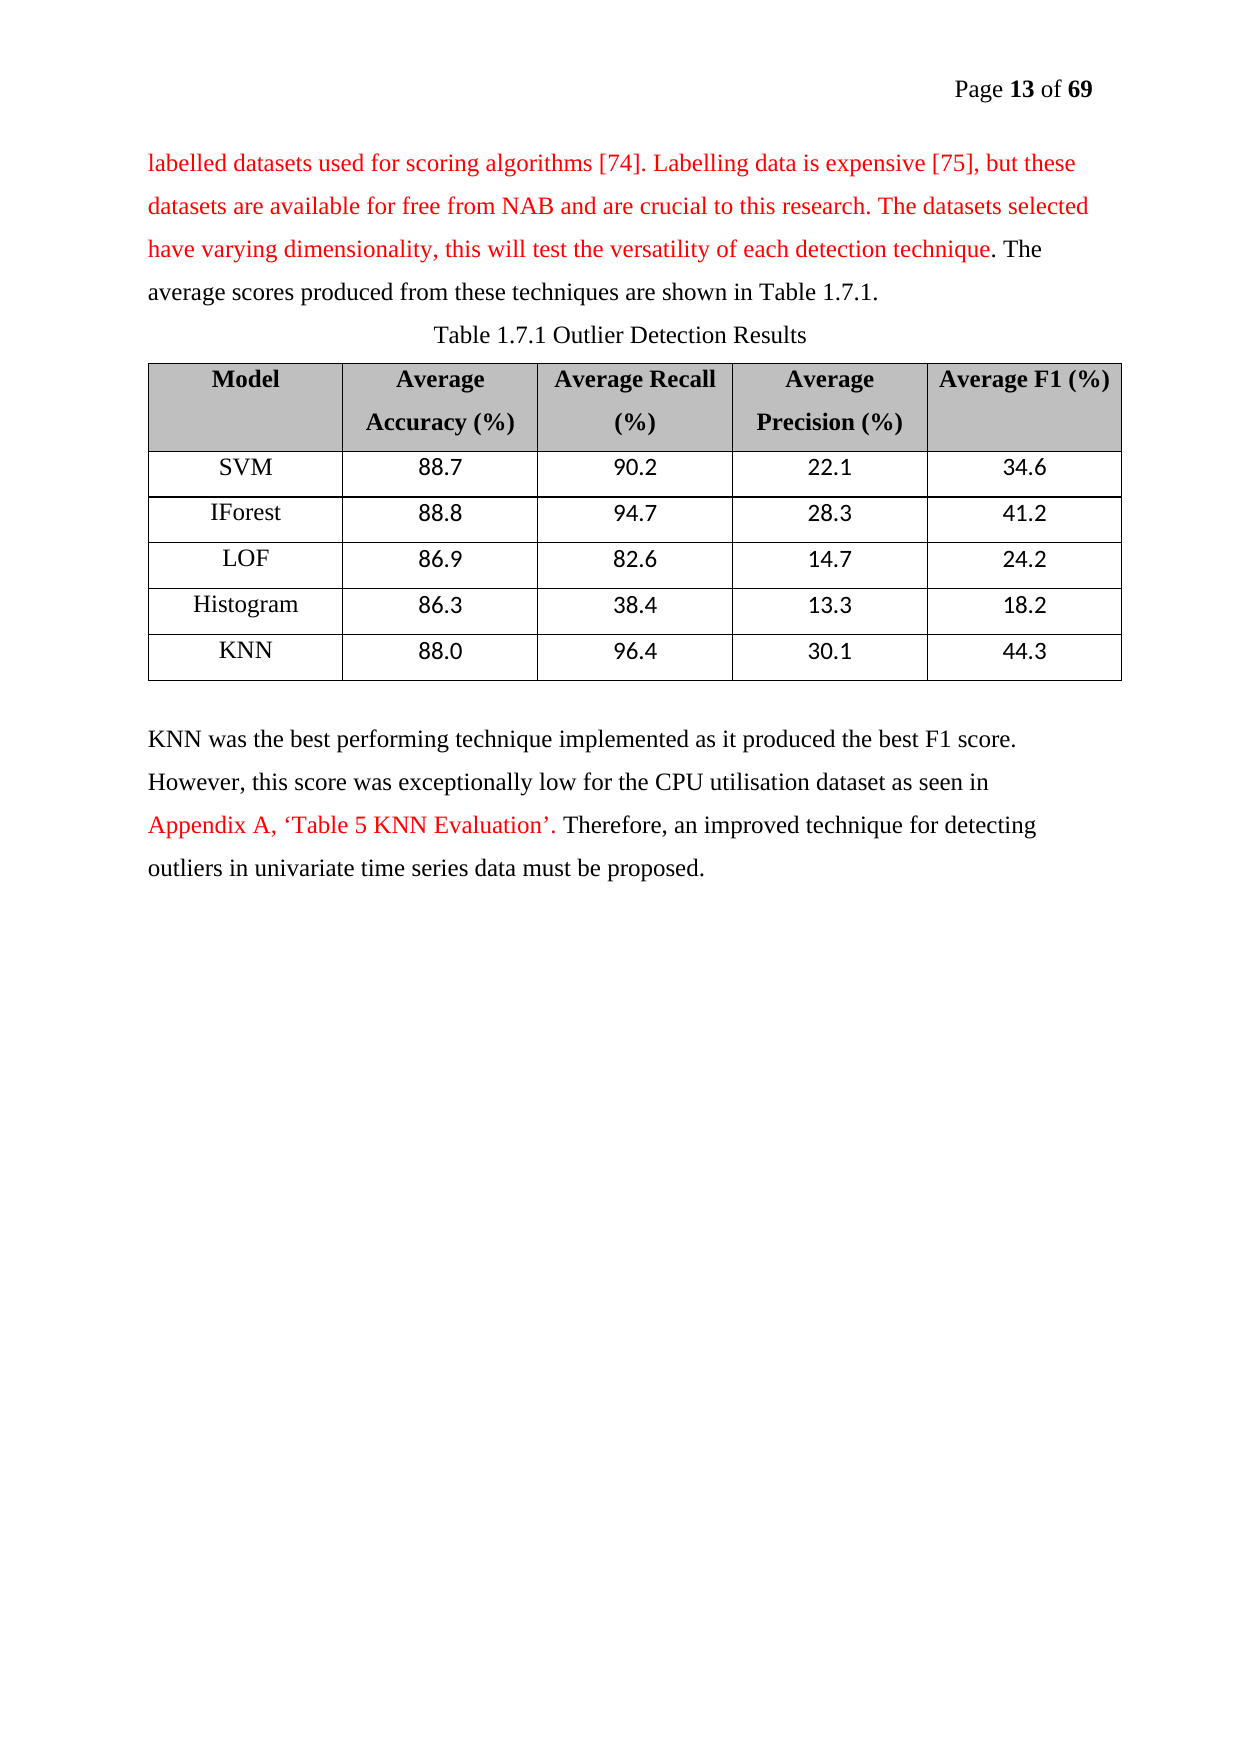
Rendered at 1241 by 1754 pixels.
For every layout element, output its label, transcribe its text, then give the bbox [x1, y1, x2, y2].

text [148, 148, 1092, 306]
table_cell Histogram [149, 589, 342, 634]
table_header Model [149, 364, 342, 451]
table_cell SVM [149, 452, 342, 496]
table_cell 41.2 [928, 498, 1121, 542]
table_cell 86.3 [343, 589, 537, 634]
table_cell 44.3 [928, 635, 1121, 680]
table_cell 96.4 [538, 635, 732, 680]
table_cell 30.1 [733, 635, 927, 680]
text Table 1.7.1 Outlier Detection Results [148, 320, 1092, 349]
table_cell 24.2 [928, 543, 1121, 588]
table_cell 14.7 [733, 543, 927, 588]
table_cell 88.0 [343, 635, 537, 680]
table_cell 82.6 [538, 543, 732, 588]
table_cell 18.2 [928, 589, 1121, 634]
table_cell 13.3 [733, 589, 927, 634]
table_cell KNN [149, 635, 342, 680]
table_cell 34.6 [928, 452, 1121, 496]
table_cell 90.2 [538, 452, 732, 496]
table_header Average F1 (%) [928, 364, 1121, 451]
table_header Average Recall (%) [538, 364, 732, 451]
table_cell 38.4 [538, 589, 732, 634]
text KNN was the best performing technique implemented as it produced the best F1 score. However, this score was exceptionally low for the CPU utilisation dataset as seen in Appendix A, ‘Table 5 KNN Evaluation’. Therefore, an improved technique for detecting outliers in univariate time series data must be proposed. [148, 724, 1092, 882]
table_cell 22.1 [733, 452, 927, 496]
table_cell IForest [149, 498, 342, 542]
table_cell 94.7 [538, 498, 732, 542]
table_cell 88.7 [343, 452, 537, 496]
table_header Average Accuracy (%) [343, 364, 537, 451]
table_cell 86.9 [343, 543, 537, 588]
table_cell 88.8 [343, 498, 537, 542]
table_header Average Precision (%) [733, 364, 927, 451]
table_cell LOF [149, 543, 342, 588]
table_cell 28.3 [733, 498, 927, 542]
